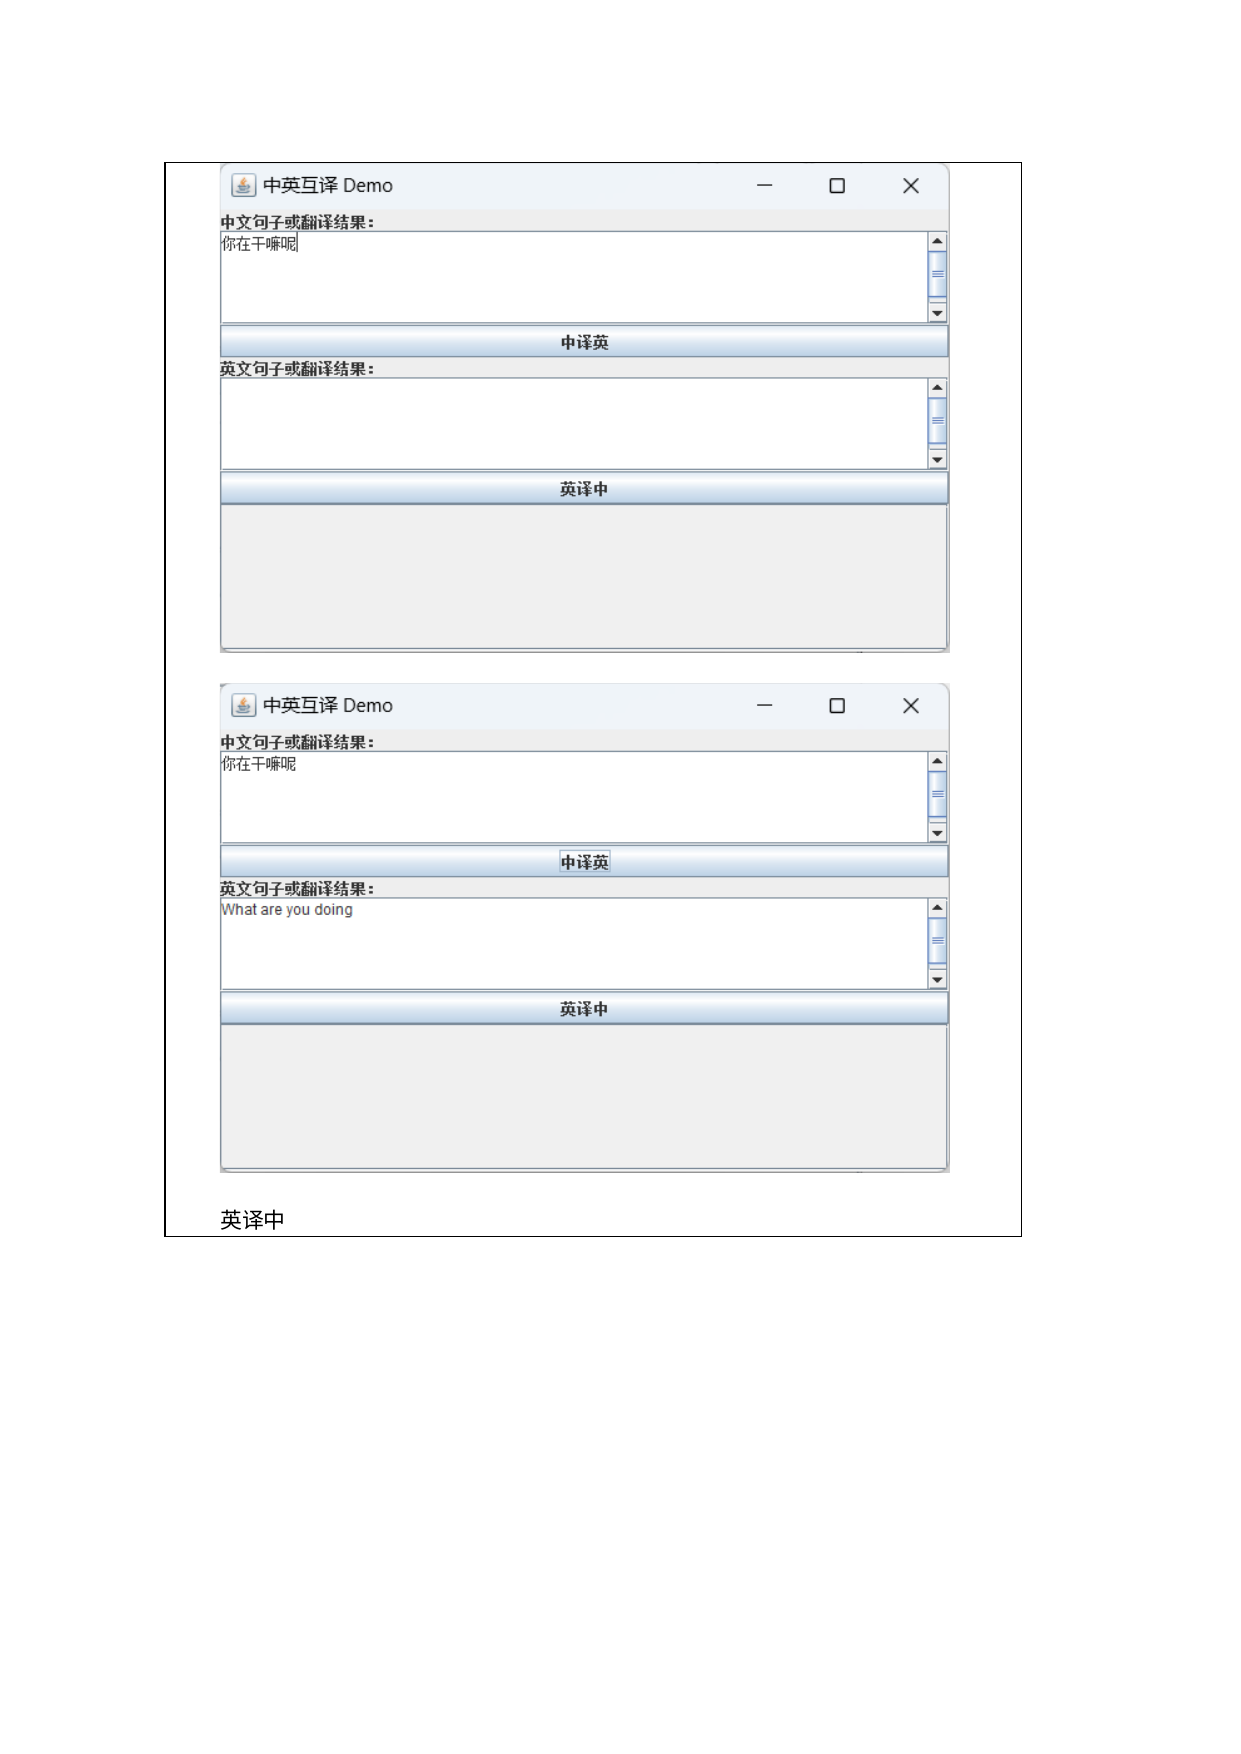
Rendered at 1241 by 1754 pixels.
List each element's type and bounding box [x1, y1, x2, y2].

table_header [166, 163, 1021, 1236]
picture [219, 163, 950, 653]
picture [219, 683, 950, 1173]
